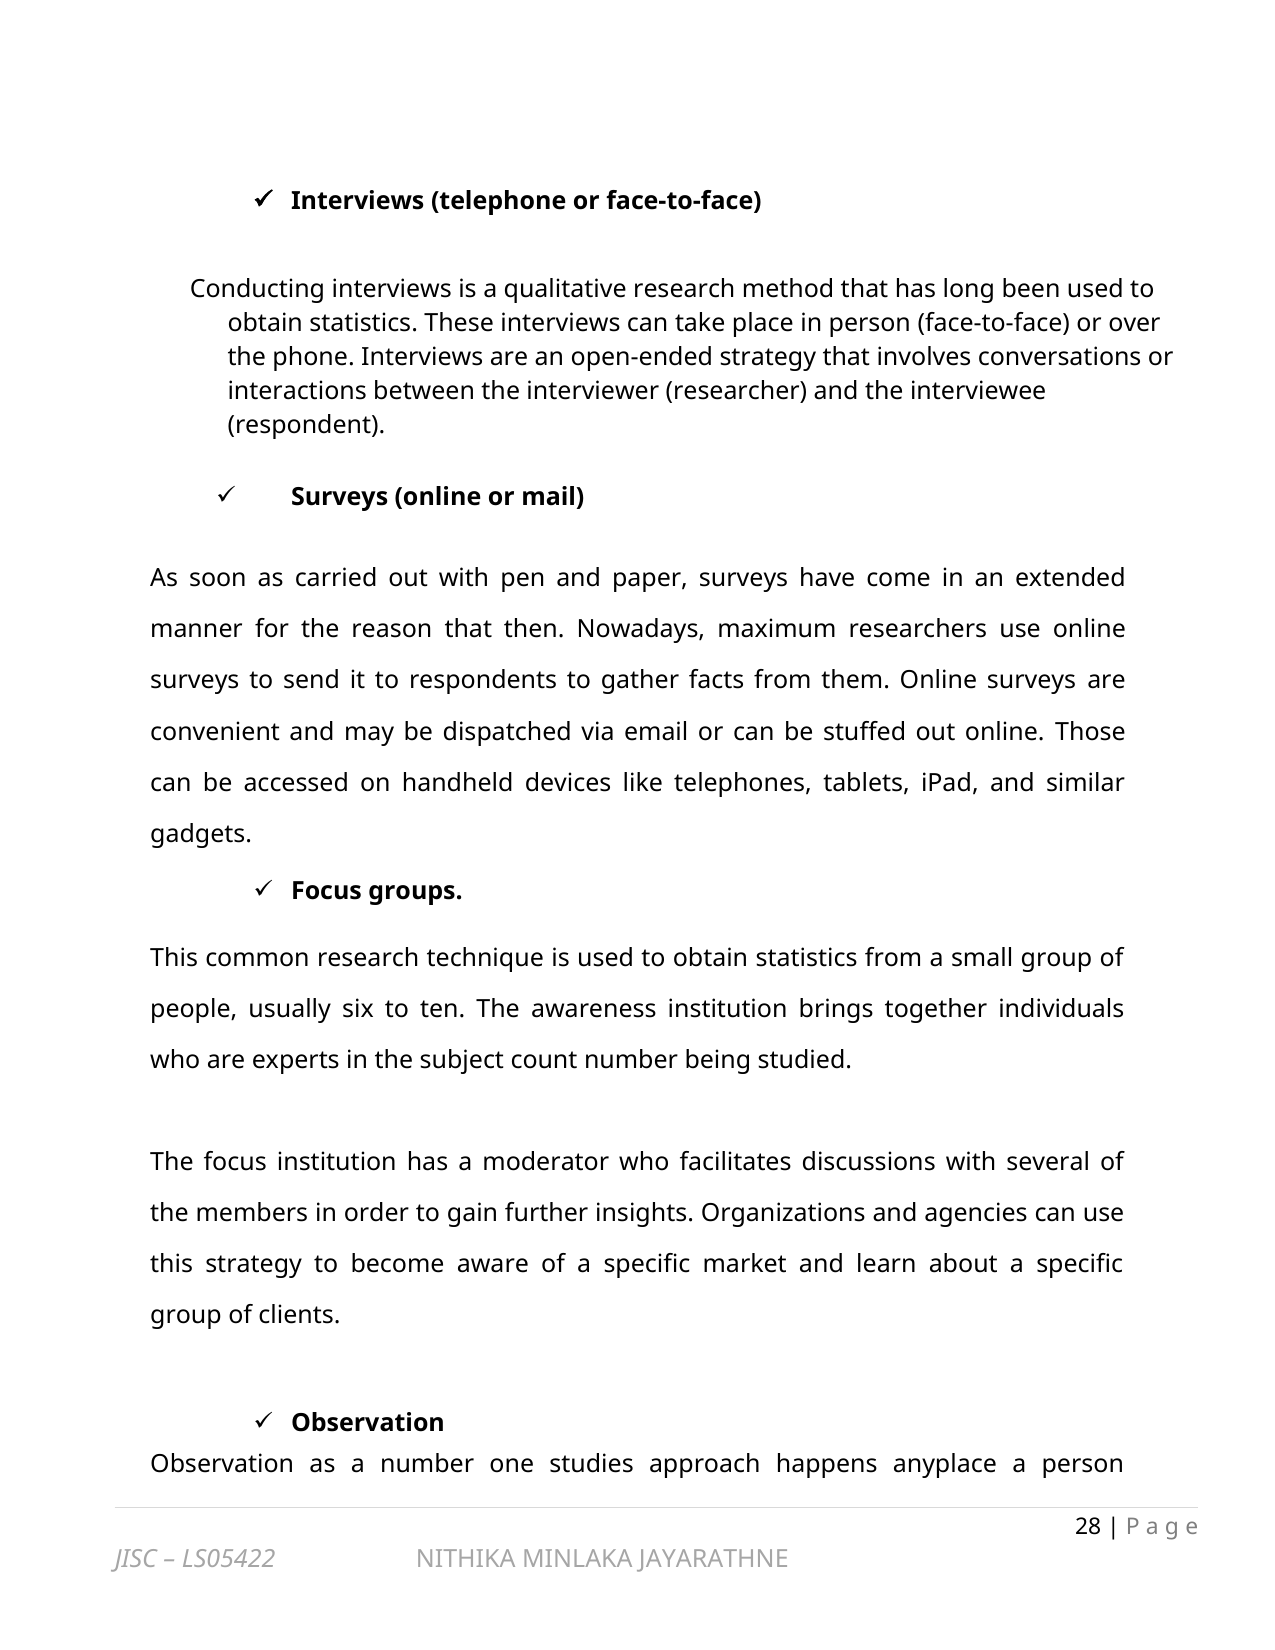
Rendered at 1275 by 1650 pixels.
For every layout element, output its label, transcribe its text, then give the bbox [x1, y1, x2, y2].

text As soon as carried out with pen and paper, surveys have come in an extended manner for the reason that then. Nowadays, maximum researchers use online surveys to send it to respondents to gather facts from them. Online surveys are convenient and may be dispatched via email or can be stuffed out online. Those can be accessed on handheld devices like telephones, tablets, iPad, and similar gadgets. [150, 560, 1126, 849]
text The focus institution has a moderator who facilitates discussions with several of the members in order to gain further insights. Organizations and agencies can use this strategy to become aware of a specific market and learn about a specific group of clients. [150, 1143, 1125, 1331]
text This common research technique is used to obtain statistics from a small group of people, usually six to ten. The awareness institution brings together individuals who are experts in the subject count number being studied. [150, 939, 1125, 1076]
list Interviews (telephone or face-to-face) [253, 182, 1198, 216]
subtitle Focus groups. [253, 873, 1198, 907]
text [150, 1445, 1125, 1479]
subtitle Conducting interviews is a qualitative research method that has long been used to obtain statistics. These interviews can take place in person (face-to-face) or over the phone. Interviews are an open-ended strategy that involves conversations or interactions between the interviewer (researcher) and the interviewee (respondent). [189, 270, 1198, 441]
subtitle Surveys (online or mail) [216, 478, 1198, 512]
subtitle Observation [253, 1405, 1198, 1439]
